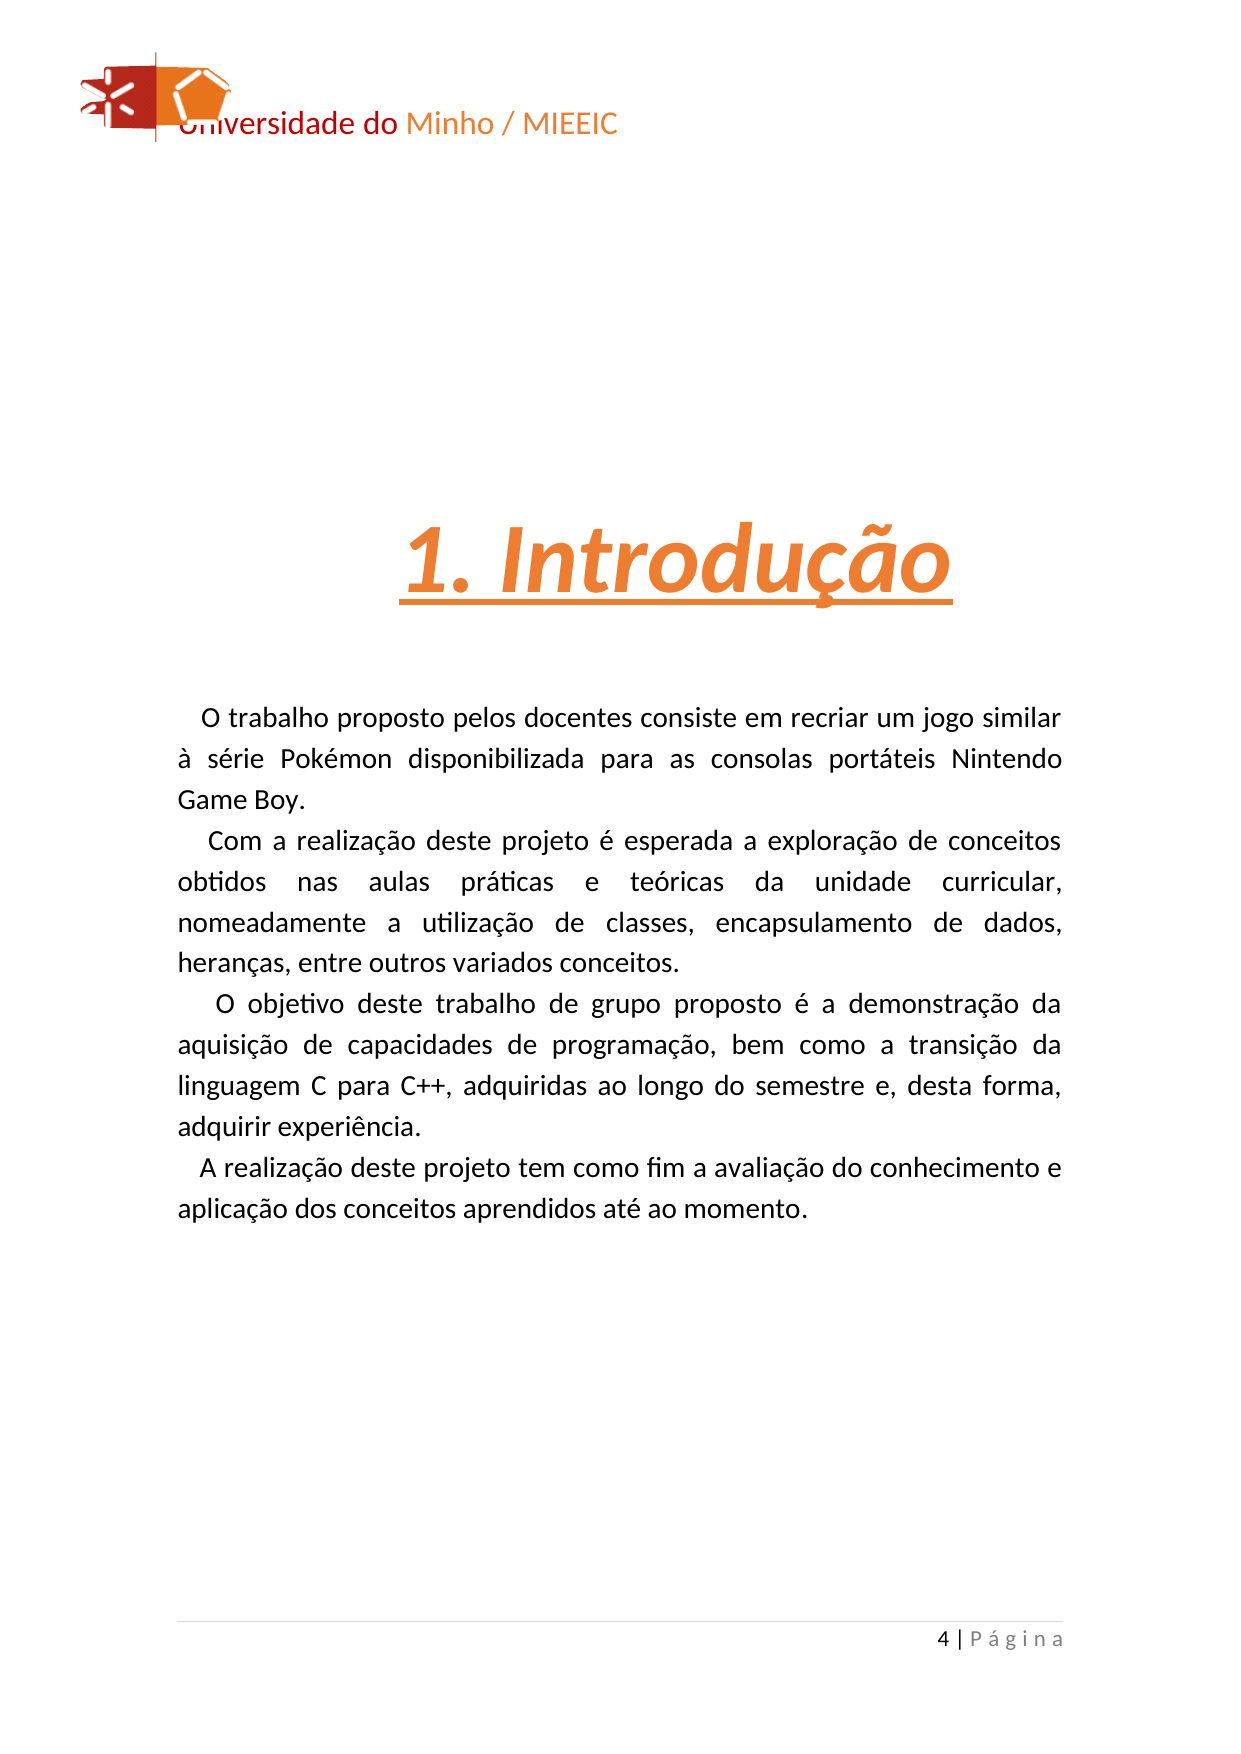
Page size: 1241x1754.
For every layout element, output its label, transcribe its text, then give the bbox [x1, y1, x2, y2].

text Com a realização deste projeto é esperada a exploração de conceitos obtidos nas aulas práticas e teóricas da unidade curricular, nomeadamente a utilização de classes, encapsulamento de dados, heranças, entre outros variados conceitos. [177, 822, 1063, 980]
text 1. Introdução [398, 495, 1063, 617]
text O trabalho proposto pelos docentes consiste em recriar um jogo similar à série Pokémon disponibilizada para as consolas portáteis Nintendo Game Boy. [177, 699, 1063, 816]
text A realização deste projeto tem como fim a avaliação do conhecimento e aplicação dos conceitos aprendidos até ao momento. [177, 1149, 1063, 1226]
text O objetivo deste trabalho de grupo proposto é a demonstração da aquisição de capacidades de programação, bem como a transição da linguagem C para C++, adquiridas ao longo do semestre e, desta forma, adquirir experiência. [177, 986, 1063, 1144]
